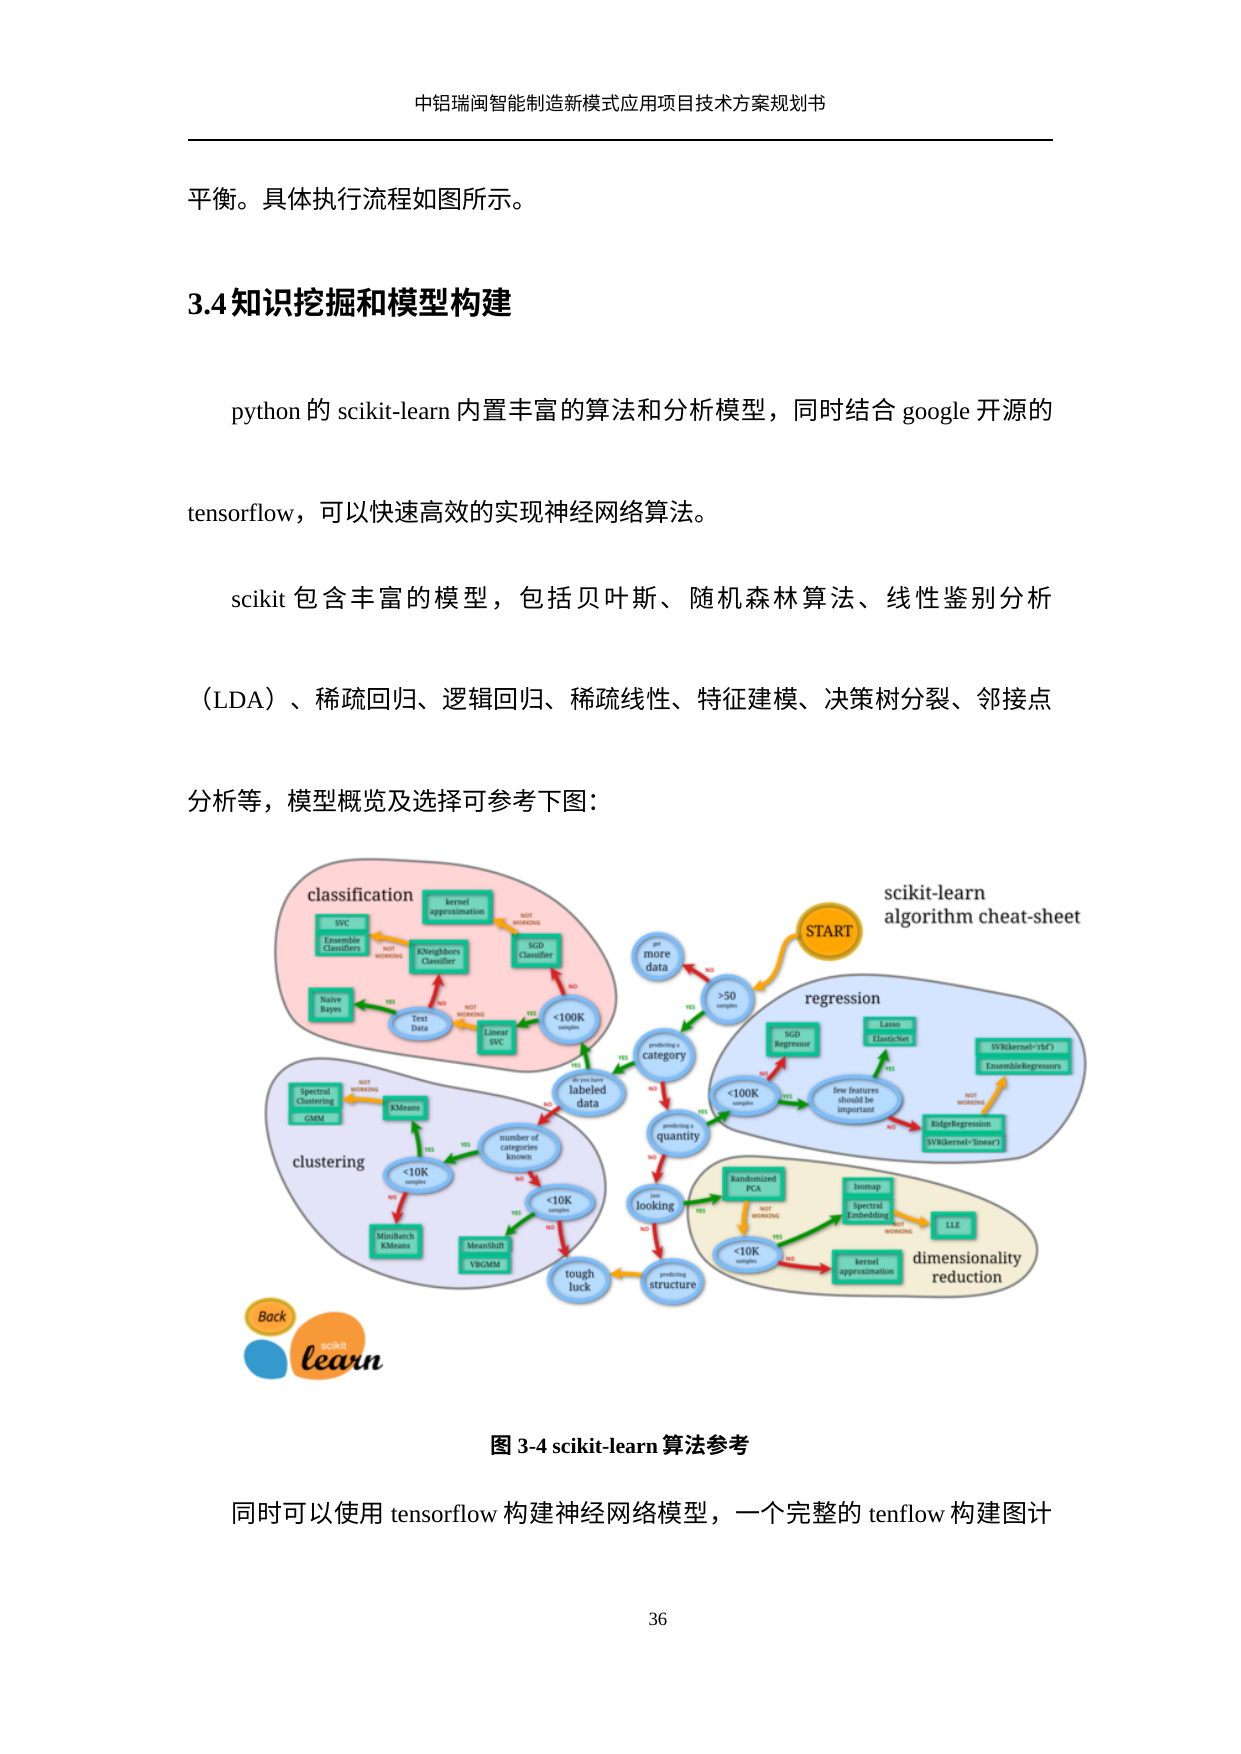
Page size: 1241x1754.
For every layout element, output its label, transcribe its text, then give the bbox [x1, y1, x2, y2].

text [187, 1478, 1053, 1546]
subtitle 知识挖掘和模型构建 [187, 267, 1053, 335]
text scikit包含丰富的模型，包括贝叶斯、随机森林算法、线性鉴别分析（LDA）、稀疏回归、逻辑回归、稀疏线性、特征建模、决策树分裂、邻接点分析等，模型概览及选择可参考下图： [187, 562, 1053, 834]
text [187, 164, 1053, 232]
text python的scikit-learn内置丰富的算法和分析模型，同时结合google开源的tensorflow，可以快速高效的实现神经网络算法。 [187, 374, 1053, 544]
text 图 3-4 scikit-learn算法参考 [187, 1427, 1053, 1461]
picture [231, 852, 1097, 1391]
